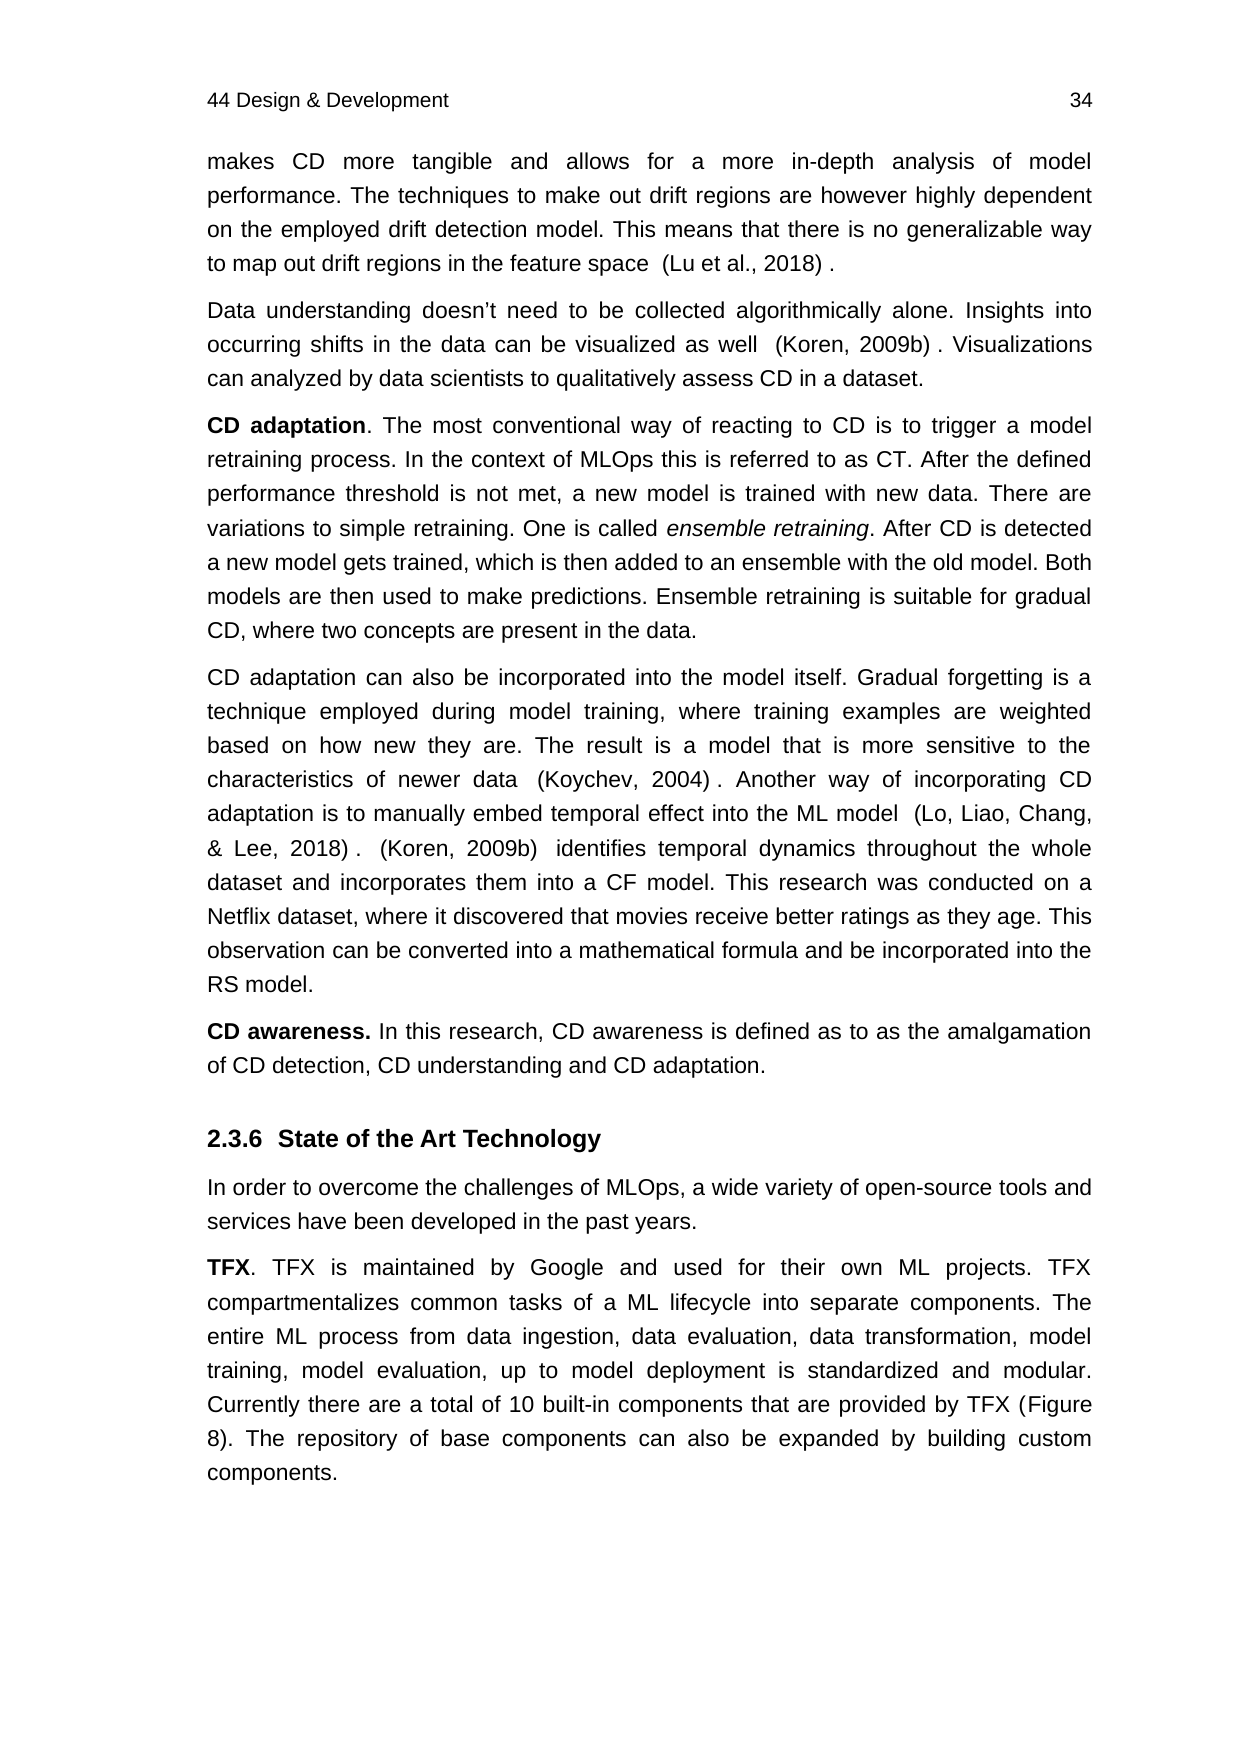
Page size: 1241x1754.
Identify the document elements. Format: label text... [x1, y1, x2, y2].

text CD adaptation. The most conventional way of reacting to CD is to trigger a model retraining process. In the context of MLOps this is referred to as CT. After the defined performance threshold is not met, a new model is trained with new data. There are variations to simple retraining. One is called ensemble retraining. After CD is detected a new model gets trained, which is then added to an ensemble with the old model. Both models are then used to make predictions. Ensemble retraining is suitable for gradual CD, where two concepts are present in the data. [207, 412, 1092, 643]
subtitle State of the Art Technology [207, 1124, 1092, 1152]
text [207, 148, 1092, 277]
text CD adaptation can also be incorporated into the model itself. Gradual forgetting is a technique employed during model training, where training examples are weighted based on how new they are. The result is a model that is more sensitive to the characteristics of newer data . Another way of incorporating CD adaptation is to manually embed temporal effect into the ML model . identifies temporal dynamics throughout the whole dataset and incorporates them into a CF model. This research was conducted on a Netflix dataset, where it discovered that movies receive better ratings as they age. This observation can be converted into a mathematical formula and be incorporated into the RS model. [207, 664, 1092, 998]
text CD awareness. In this research, CD awareness is defined as to as the amalgamation of CD detection, CD understanding and CD adaptation. [207, 1018, 1092, 1078]
text In order to overcome the challenges of MLOps, a wide variety of open-source tools and services have been developed in the past years. [207, 1173, 1092, 1234]
text Data understanding doesn’t need to be collected algorithmically alone. Insights into occurring shifts in the data can be visualized as well . Visualizations can analyzed by data scientists to qualitatively assess CD in a dataset. [207, 297, 1092, 392]
